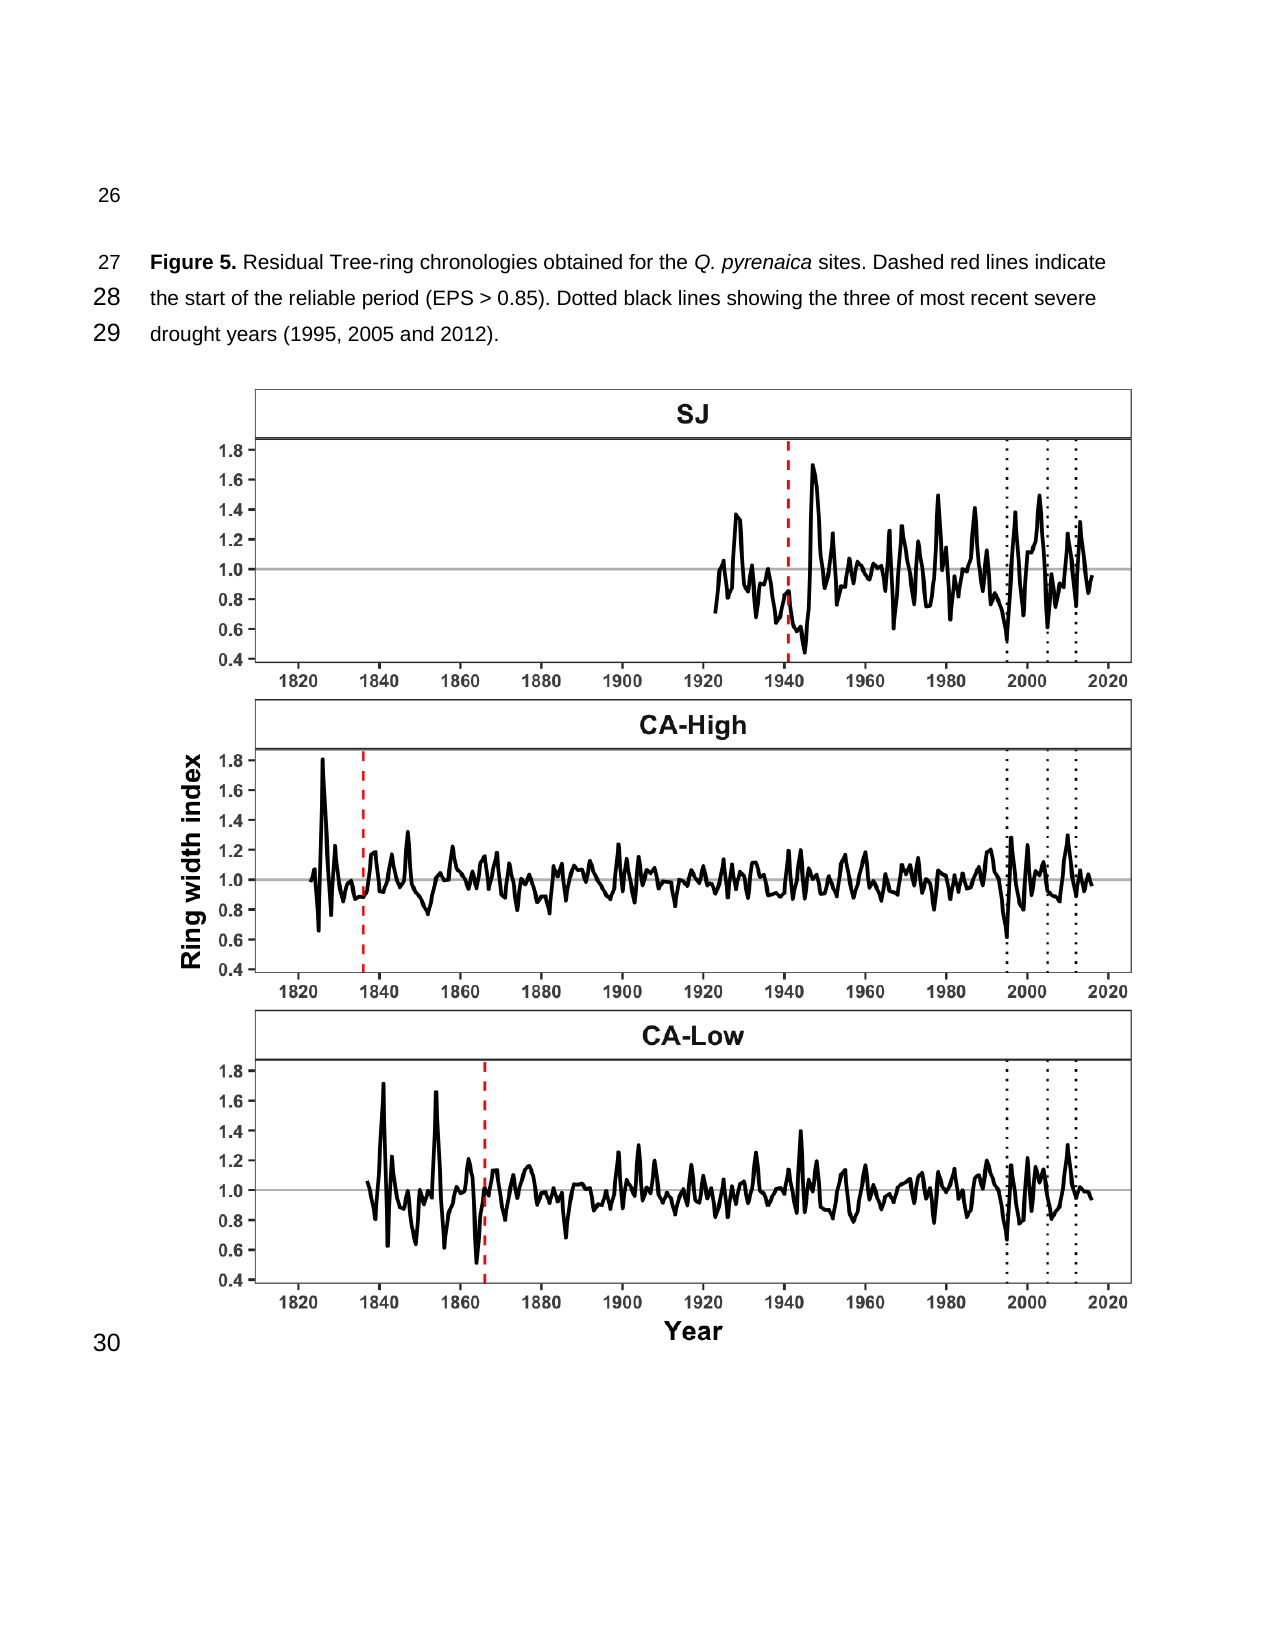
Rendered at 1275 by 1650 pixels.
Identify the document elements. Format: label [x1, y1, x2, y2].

picture [168, 376, 1144, 1352]
